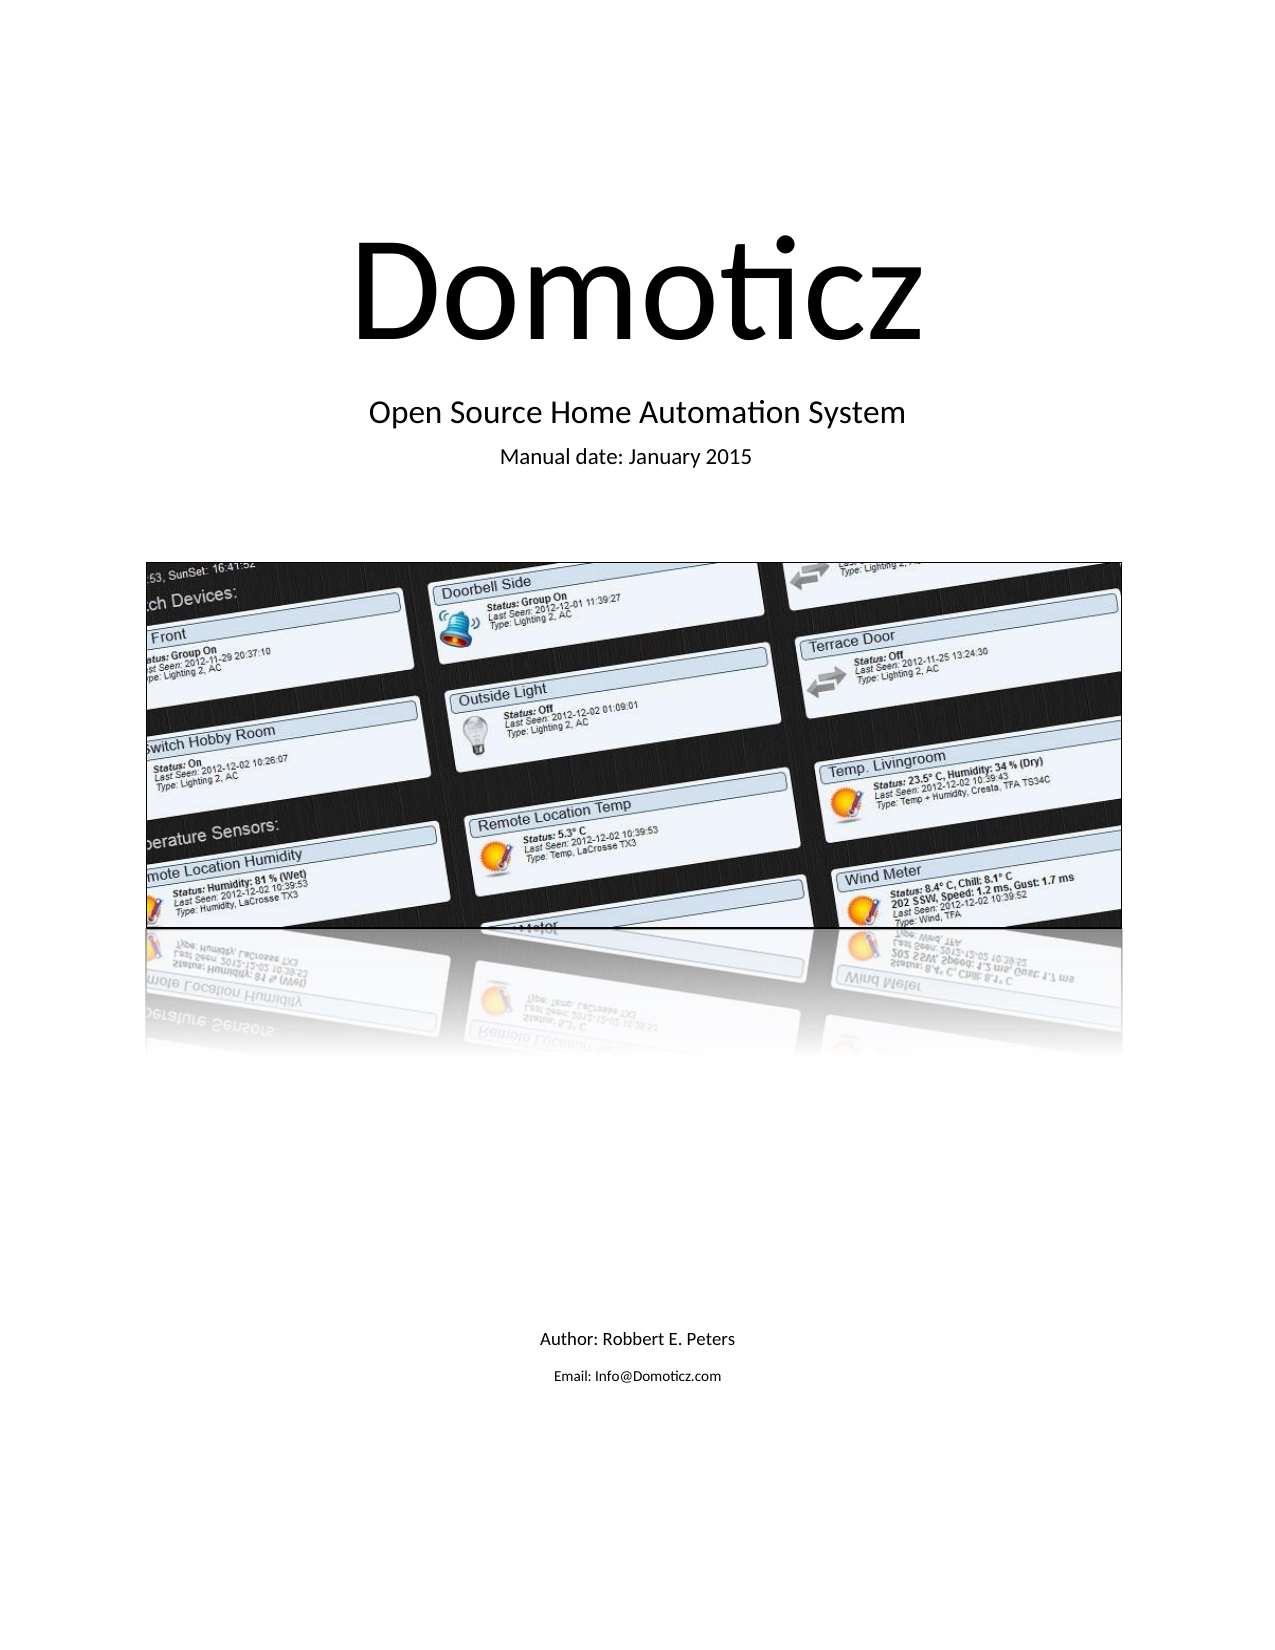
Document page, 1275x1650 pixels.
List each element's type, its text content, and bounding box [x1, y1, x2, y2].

text Open Source Home Automation System [75, 391, 1200, 432]
picture [147, 563, 1121, 927]
picture [144, 927, 1123, 1057]
text Domoticz [75, 193, 1200, 377]
text Manual date: January 2015 [75, 442, 1177, 470]
text Author: Robbert E. Peters [75, 1327, 1200, 1350]
text Email: Info@Domoticz.com [75, 1353, 1200, 1385]
